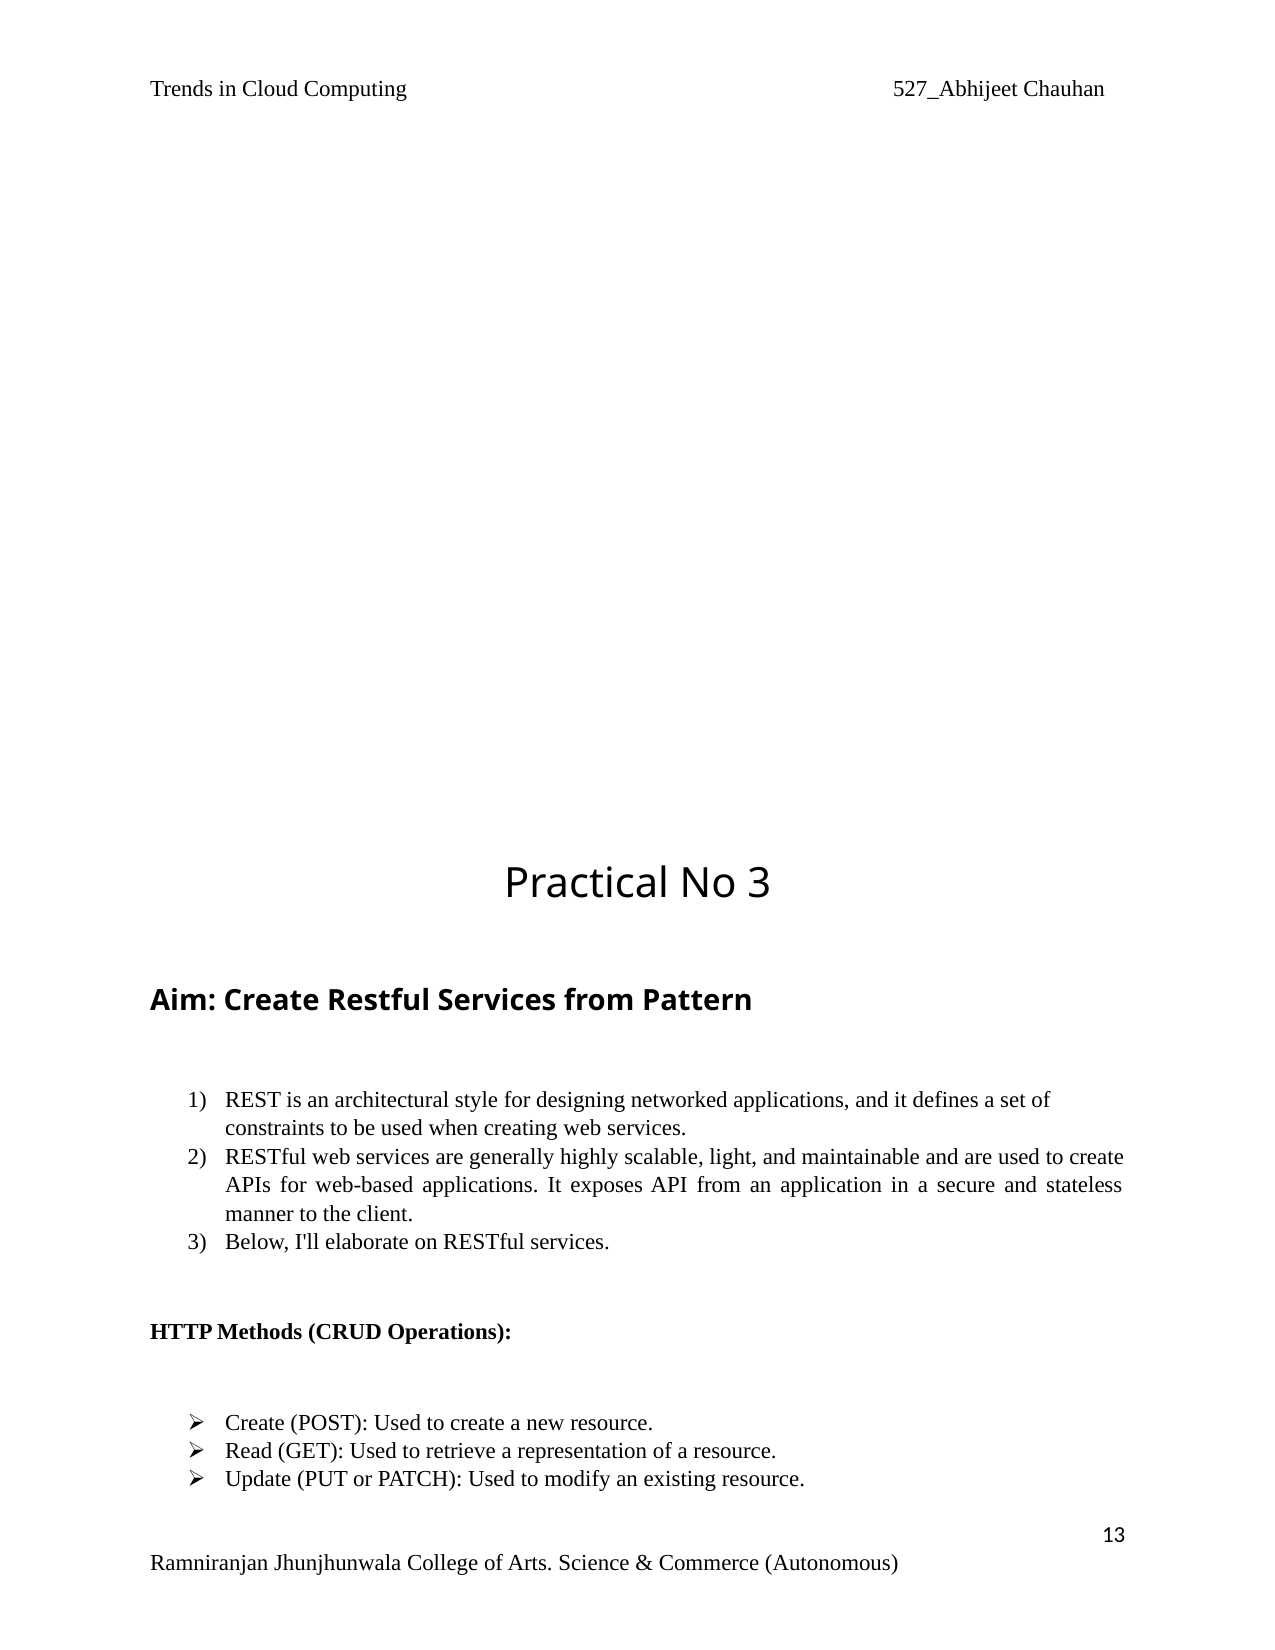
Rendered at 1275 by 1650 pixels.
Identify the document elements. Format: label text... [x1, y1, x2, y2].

list RESTful web services are generally highly scalable, light, and maintainable and are used to create APIs for web-based applications. It exposes API from an application in a secure and stateless manner to the client. [187, 1143, 1125, 1226]
text HTTP Methods (CRUD Operations): [150, 1318, 1125, 1345]
text Practical No 3 [150, 853, 1125, 910]
list Update (PUT or PATCH): Used to modify an existing resource. [187, 1465, 1125, 1492]
list REST is an architectural style for designing networked applications, and it defines a set of constraints to be used when creating web services. [187, 1086, 1125, 1141]
list Below, I'll elaborate on RESTful services. [187, 1228, 1125, 1254]
text Aim: Create Restful Services from Pattern [150, 979, 1125, 1018]
list Read (GET): Used to retrieve a representation of a resource. [187, 1437, 1125, 1463]
list Create (POST): Used to create a new resource. [187, 1408, 1125, 1435]
